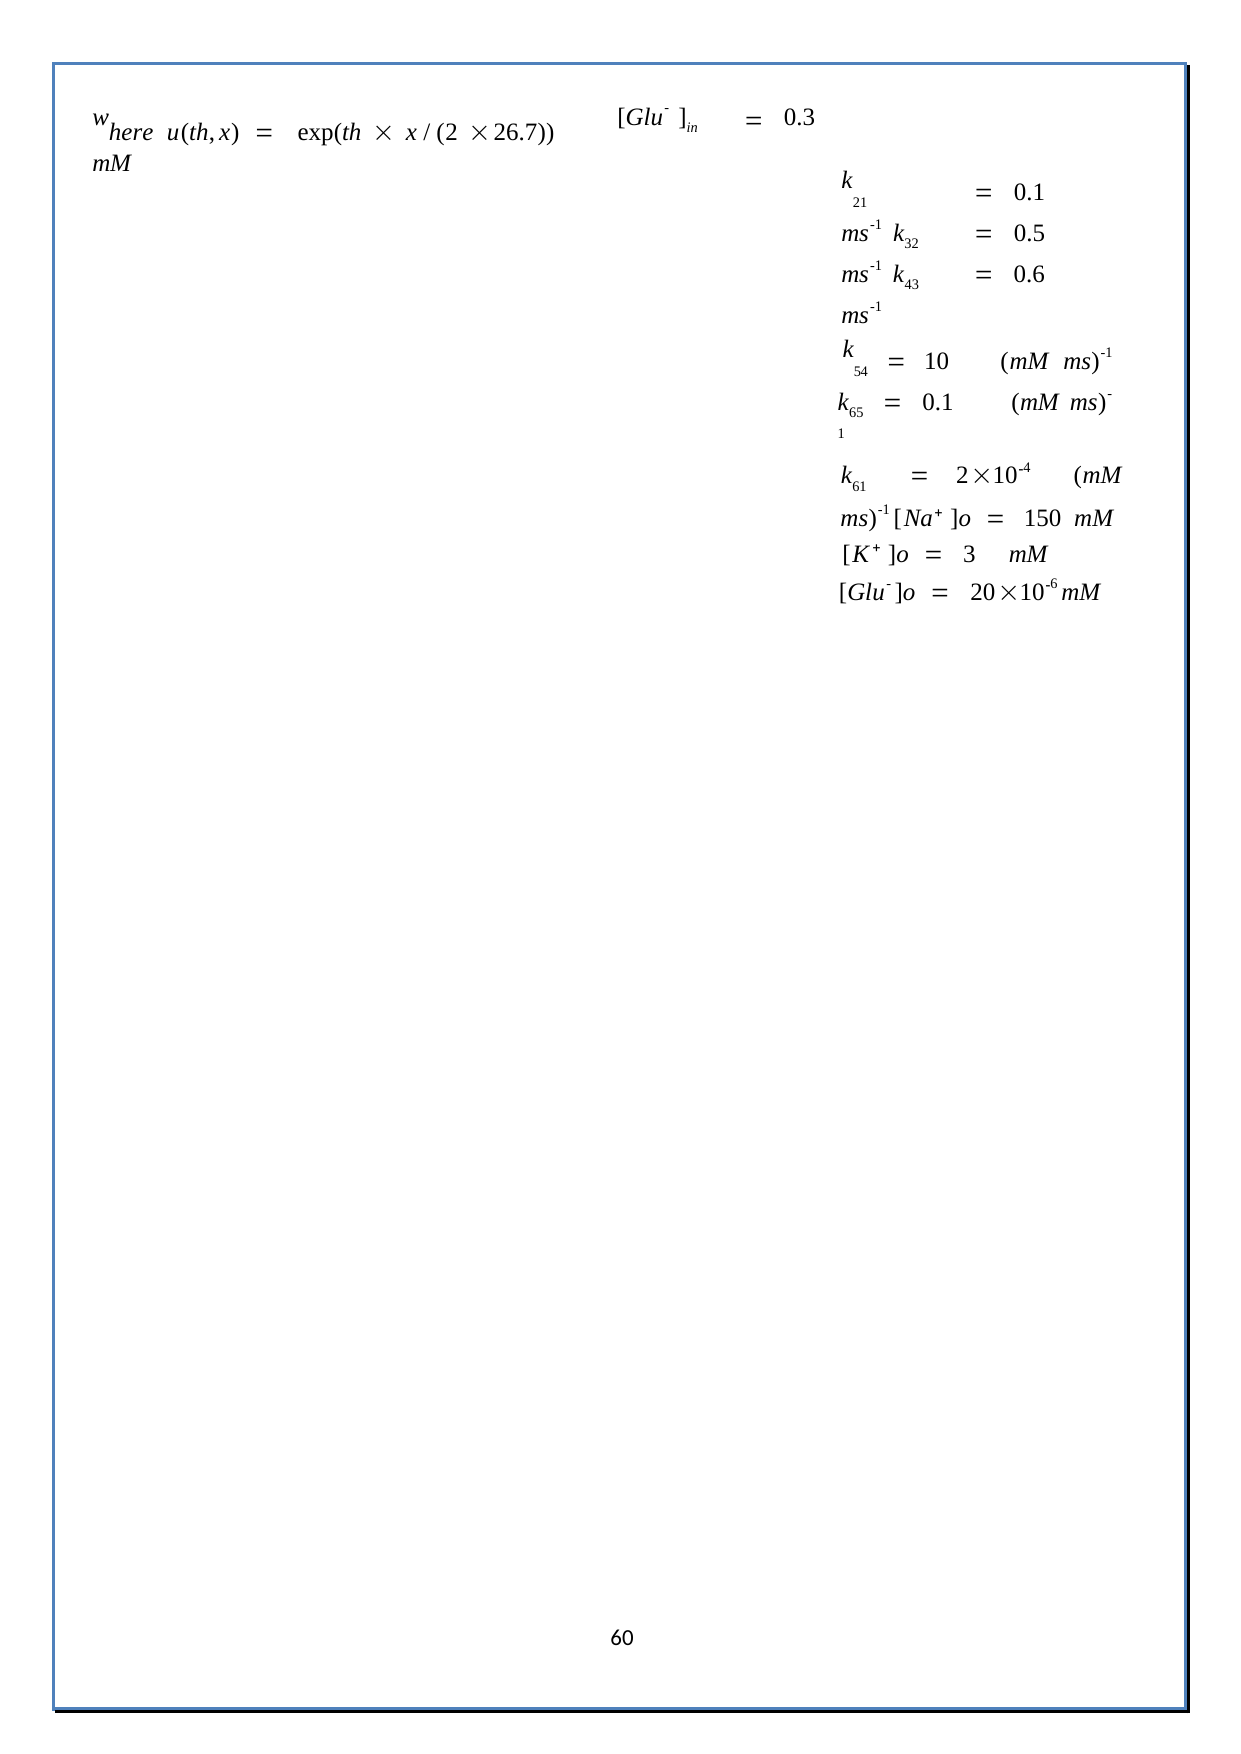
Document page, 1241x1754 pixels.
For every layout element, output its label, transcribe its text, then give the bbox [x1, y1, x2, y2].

text [K]o 3 mM [842, 539, 1154, 568]
text k61 2104 (mM ms)-1 [Na]o 150 mM [840, 458, 1121, 532]
text k54 10 (mM ms)-1 k65 0.1 (mM ms)-1 [837, 334, 1112, 454]
text [Glu- ]o 20106 mM [839, 576, 1154, 606]
text k21 0.1 ms-1 k32 0.5 ms-1 k43 0.6 ms-1 [841, 165, 1045, 328]
text where u(th,x) exp(th x / (2 26.7)) [Glu- ]in 0.3 mM [92, 104, 815, 192]
